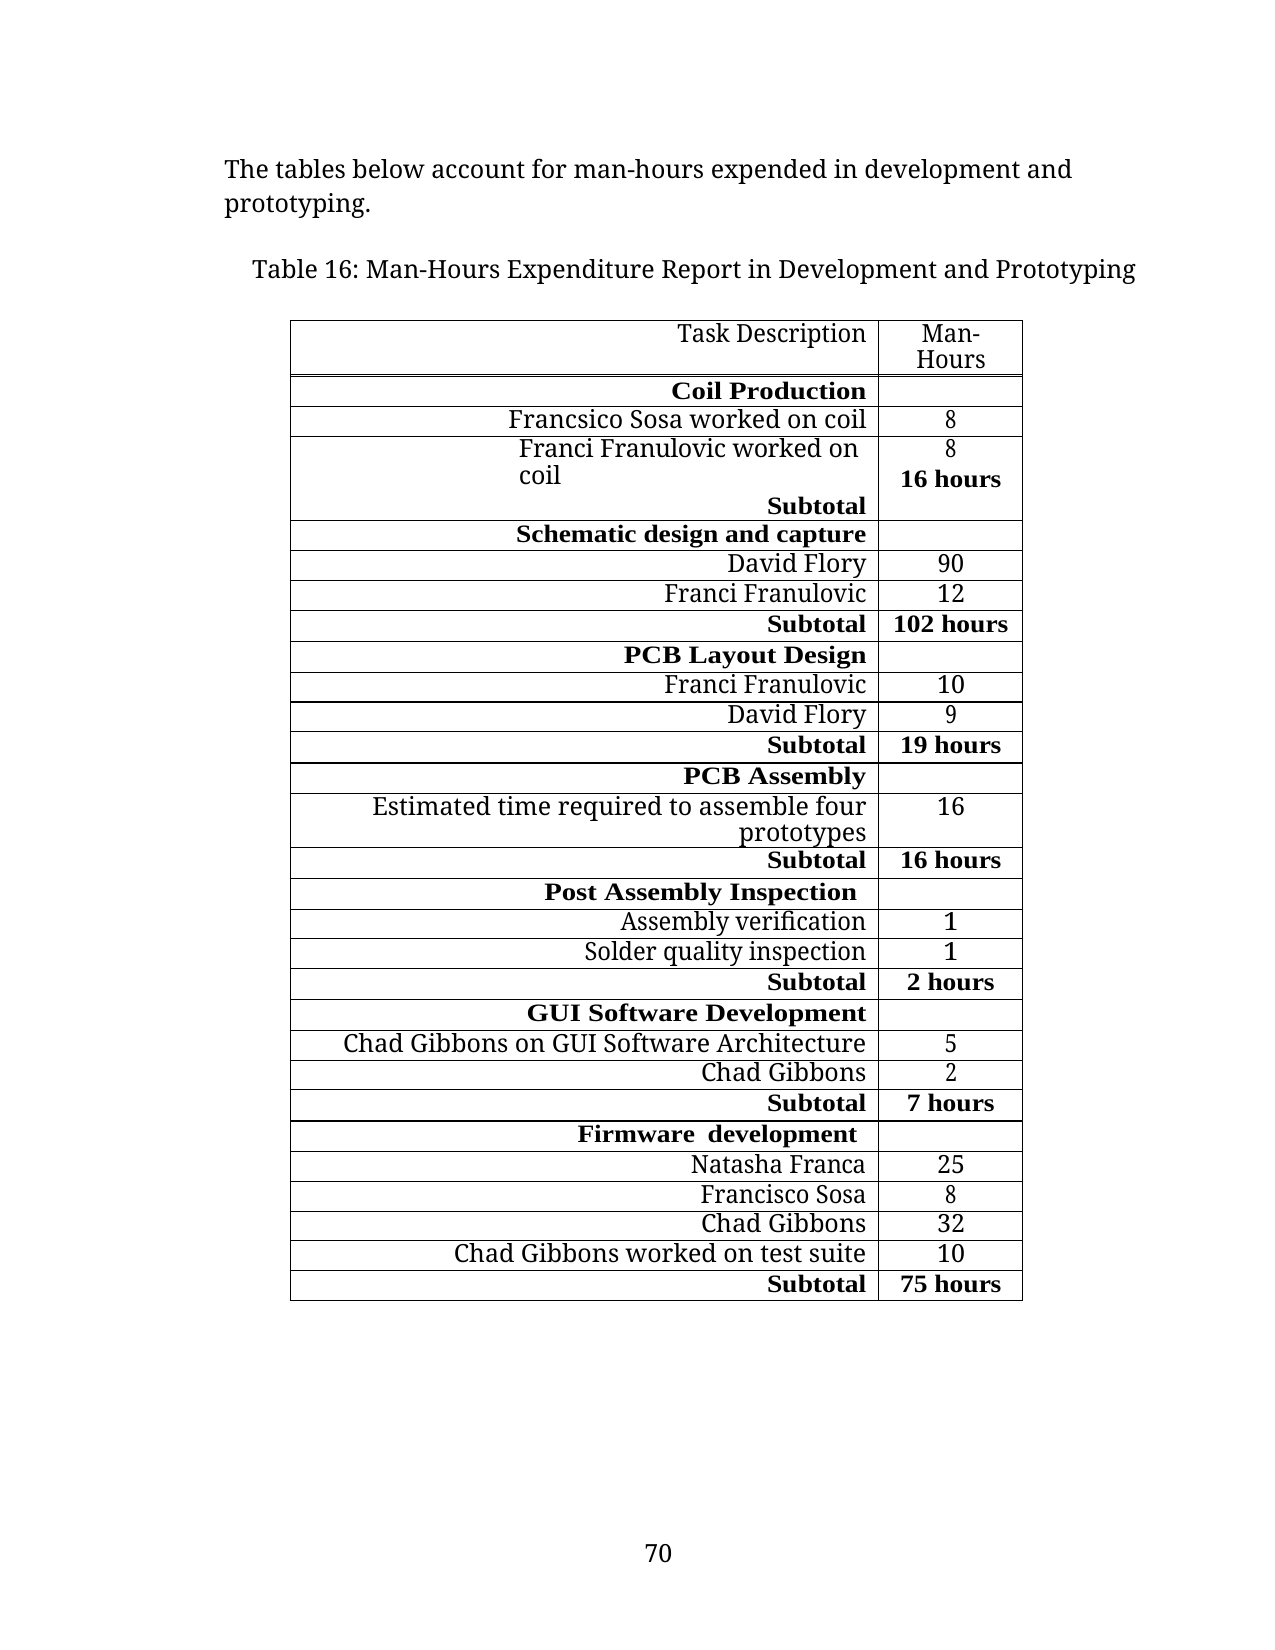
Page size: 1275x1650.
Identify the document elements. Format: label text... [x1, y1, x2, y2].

table_cell Solder quality inspection [291, 939, 878, 968]
table_cell David Flory [291, 703, 878, 731]
table_cell [879, 1122, 1022, 1151]
table_cell 1 [879, 910, 1022, 938]
table_cell Francisco Sosa [291, 1182, 878, 1211]
table_cell 19 hours [879, 732, 1022, 762]
table_cell [879, 377, 1022, 406]
table_cell Chad Gibbons worked on test suite [291, 1241, 878, 1270]
table_cell Franci Franulovic worked on coil Subtotal [291, 437, 878, 519]
table_cell [879, 879, 1022, 908]
table_cell David Flory [291, 551, 878, 580]
table_cell Chad Gibbons on GUI Software Architecture [291, 1031, 878, 1059]
table_cell 75 hours [879, 1271, 1022, 1300]
table_cell 8 [879, 407, 1022, 436]
table_cell Subtotal [291, 611, 878, 641]
table_cell 2 hours [879, 969, 1022, 999]
table_cell [879, 642, 1022, 672]
table_cell Assembly verification [291, 910, 878, 938]
table_cell 7 hours [879, 1090, 1022, 1120]
table_cell Coil Production [291, 377, 878, 406]
table_cell Firmware development [291, 1122, 878, 1151]
text Table 16: Man-Hours Expenditure Report in Development and Prototyping [252, 252, 1225, 286]
table_cell 12 [879, 581, 1022, 610]
table_cell PCB Assembly [291, 764, 878, 793]
table_cell [879, 1000, 1022, 1030]
table_cell Subtotal [291, 1090, 878, 1120]
table_cell 102 hours [879, 611, 1022, 641]
table_cell Subtotal [291, 848, 878, 878]
table_cell 1 [879, 939, 1022, 968]
table_cell Francsico Sosa worked on coil [291, 407, 878, 436]
table_cell 2 [879, 1061, 1022, 1089]
table_header Task Description [291, 321, 878, 374]
table_cell Subtotal [291, 1271, 878, 1300]
table_cell Franci Franulovic [291, 581, 878, 610]
table_cell 25 [879, 1152, 1022, 1181]
table_cell Estimated time required to assemble four prototypes [291, 794, 878, 847]
table_cell [879, 521, 1022, 550]
table_cell PCB Layout Design [291, 642, 878, 672]
table_cell Subtotal [291, 732, 878, 762]
table_cell Franci Franulovic [291, 673, 878, 701]
table_cell 10 [879, 673, 1022, 701]
table_cell 16 [879, 794, 1022, 847]
table_cell GUI Software Development [291, 1000, 878, 1030]
table_cell 16 hours [879, 848, 1022, 878]
table_cell Post Assembly Inspection [291, 879, 878, 908]
table_cell Subtotal [291, 969, 878, 999]
text The tables below account for man-hours expended in development and prototyping. [224, 152, 1225, 220]
table_cell Natasha Franca [291, 1152, 878, 1181]
table_cell Schematic design and capture [291, 521, 878, 550]
table_header Man-Hours [879, 321, 1022, 374]
table_cell 8 16 hours [879, 437, 1022, 519]
table_cell 10 [879, 1241, 1022, 1270]
table_cell 32 [879, 1212, 1022, 1240]
table_cell 5 [879, 1031, 1022, 1059]
table_cell 8 [879, 1182, 1022, 1211]
table_cell 90 [879, 551, 1022, 580]
table_cell [879, 764, 1022, 793]
table_cell Chad Gibbons [291, 1061, 878, 1089]
table_cell Chad Gibbons [291, 1212, 878, 1240]
table_cell 9 [879, 703, 1022, 731]
